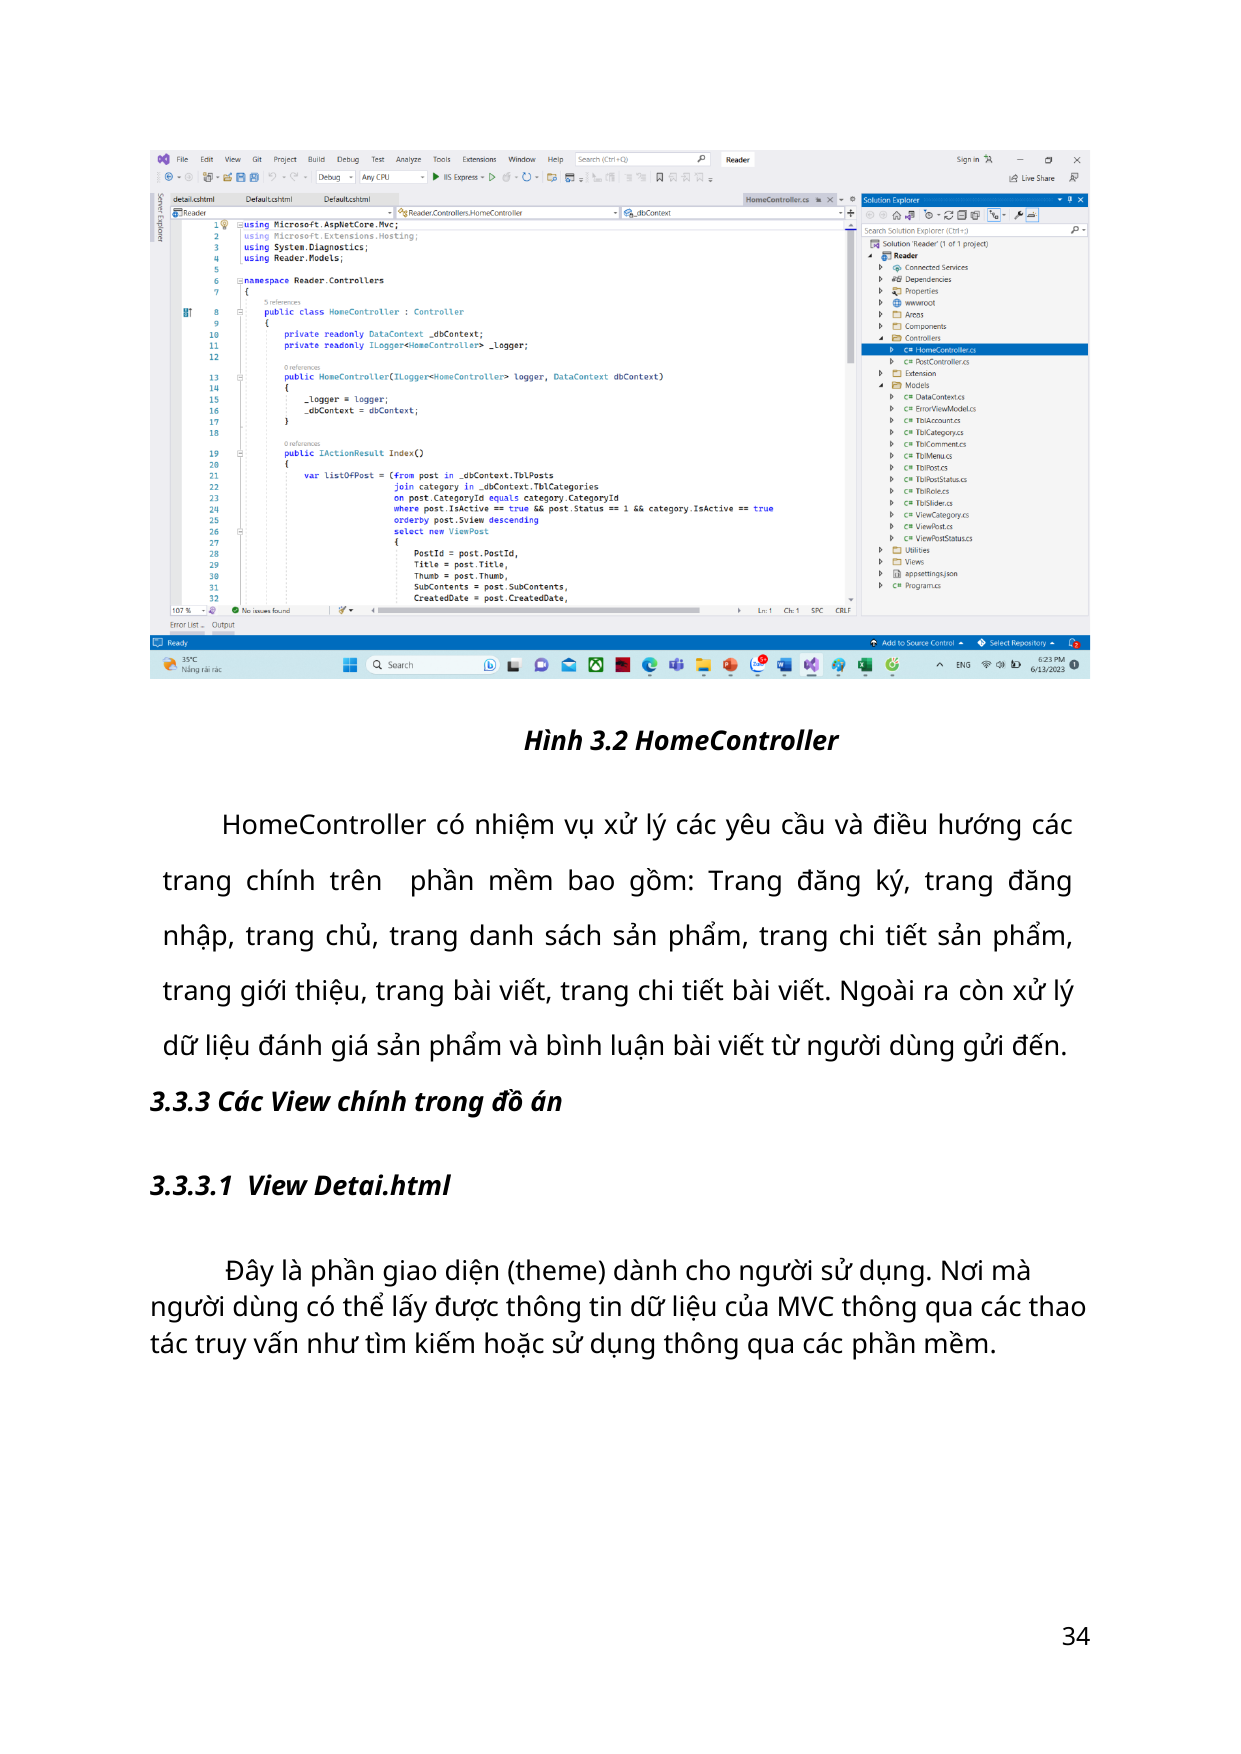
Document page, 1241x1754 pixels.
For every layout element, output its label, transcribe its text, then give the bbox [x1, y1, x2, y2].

text Hình 3.2 HomeController [150, 721, 1084, 758]
text 3.3.3 Các View chính trong đồ án [150, 1082, 1084, 1119]
picture [150, 150, 1091, 679]
text Đây là phần giao diện (theme) dành cho người sử dụng. Nơi mà người dùng có thể lấy được thông tin dữ liệu của MVC thông qua các thao tác truy vấn như tìm kiếm hoặc sử dụng thông qua các phần mềm. [150, 1251, 1090, 1362]
text 3.3.3.1 View Detai.html [150, 1167, 1084, 1203]
text HomeController có nhiệm vụ xử lý các yêu cầu và điều hướng các trang chính trên phần mềm bao gồm: Trang đăng ký, trang đăng nhập, trang chủ, trang danh sách sản phẩm, trang chi tiết sản phẩm, trang giới thiệu, trang bài viết, trang chi tiết bài viết. Ngoài ra còn xử lý dữ liệu đánh giá sản phẩm và bình luận bài viết từ người dùng gửi đến. [162, 806, 1074, 1064]
